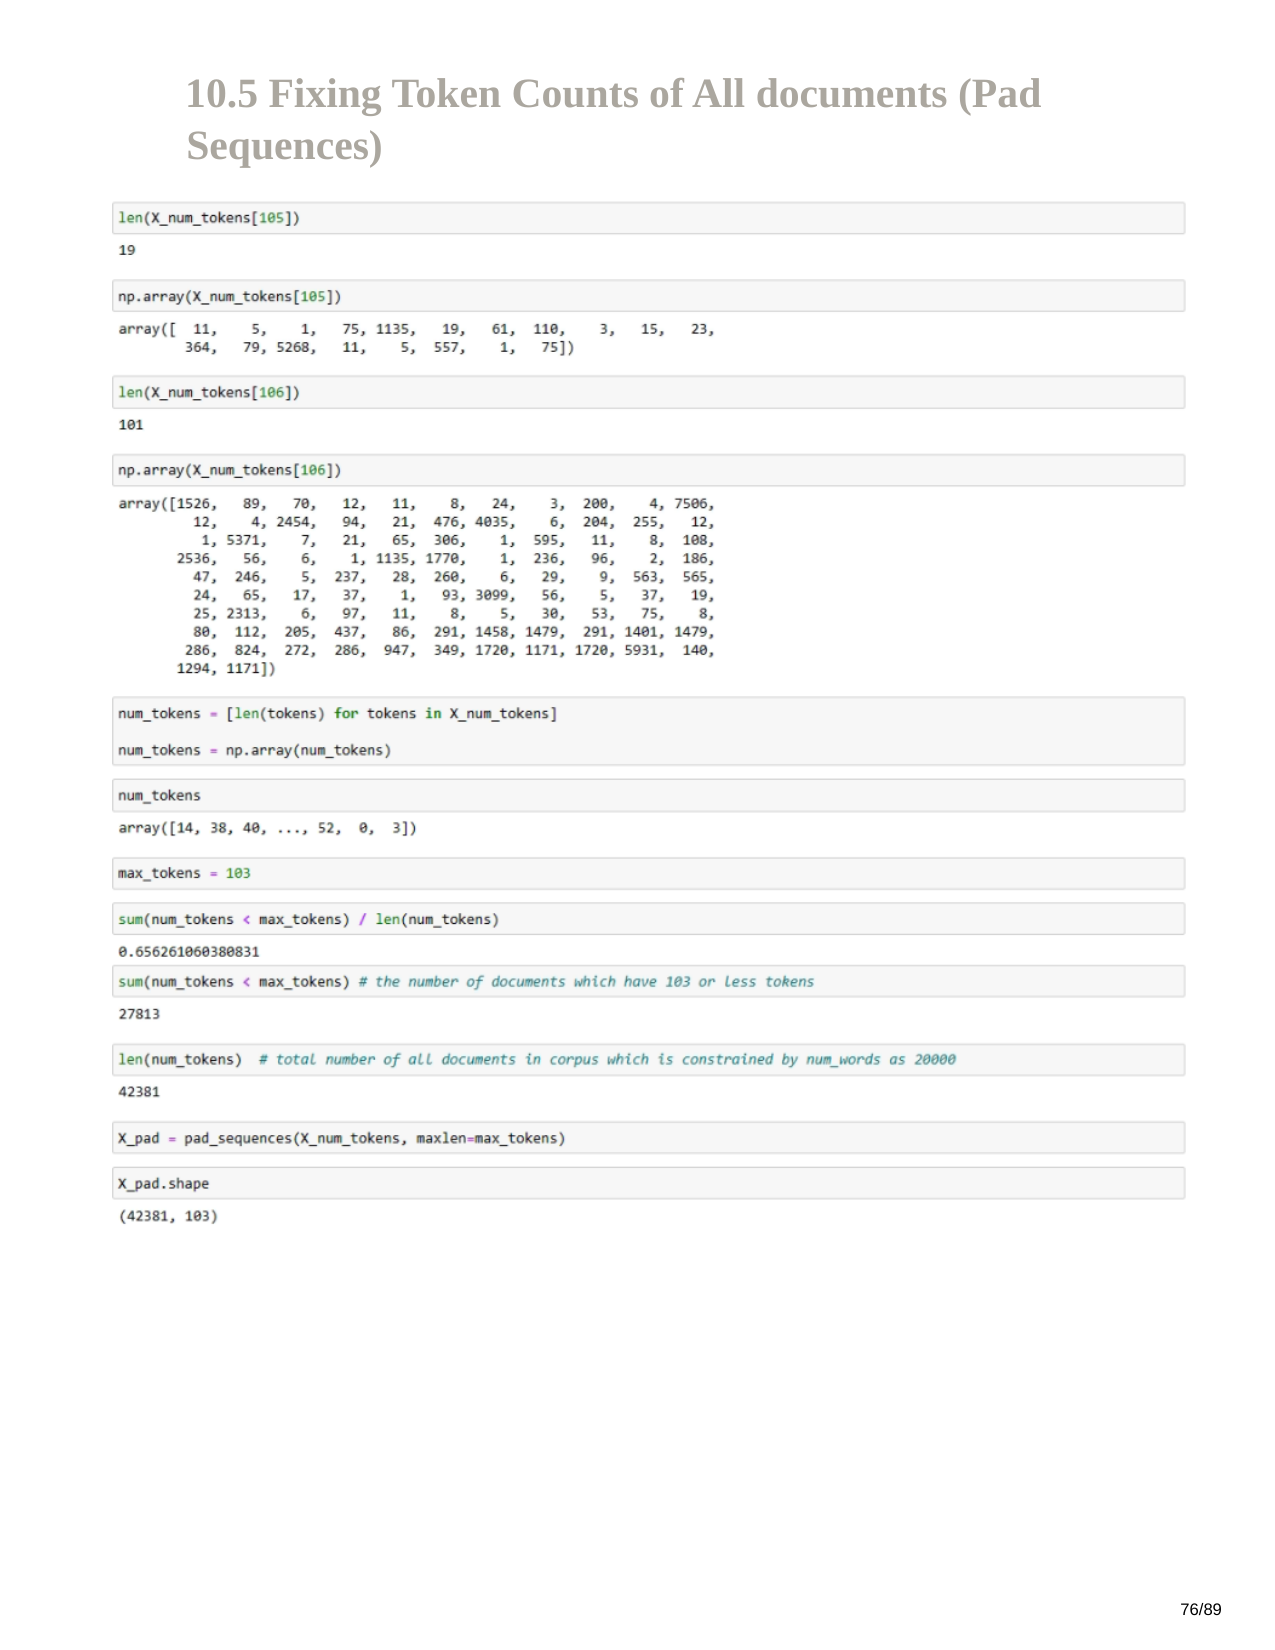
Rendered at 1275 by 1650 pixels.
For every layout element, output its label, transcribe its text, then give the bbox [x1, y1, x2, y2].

picture [111, 198, 1187, 963]
subtitle 10.5 Fixing Token Counts of All documents (Pad Sequences) [185, 68, 1186, 169]
picture [111, 964, 1187, 1230]
